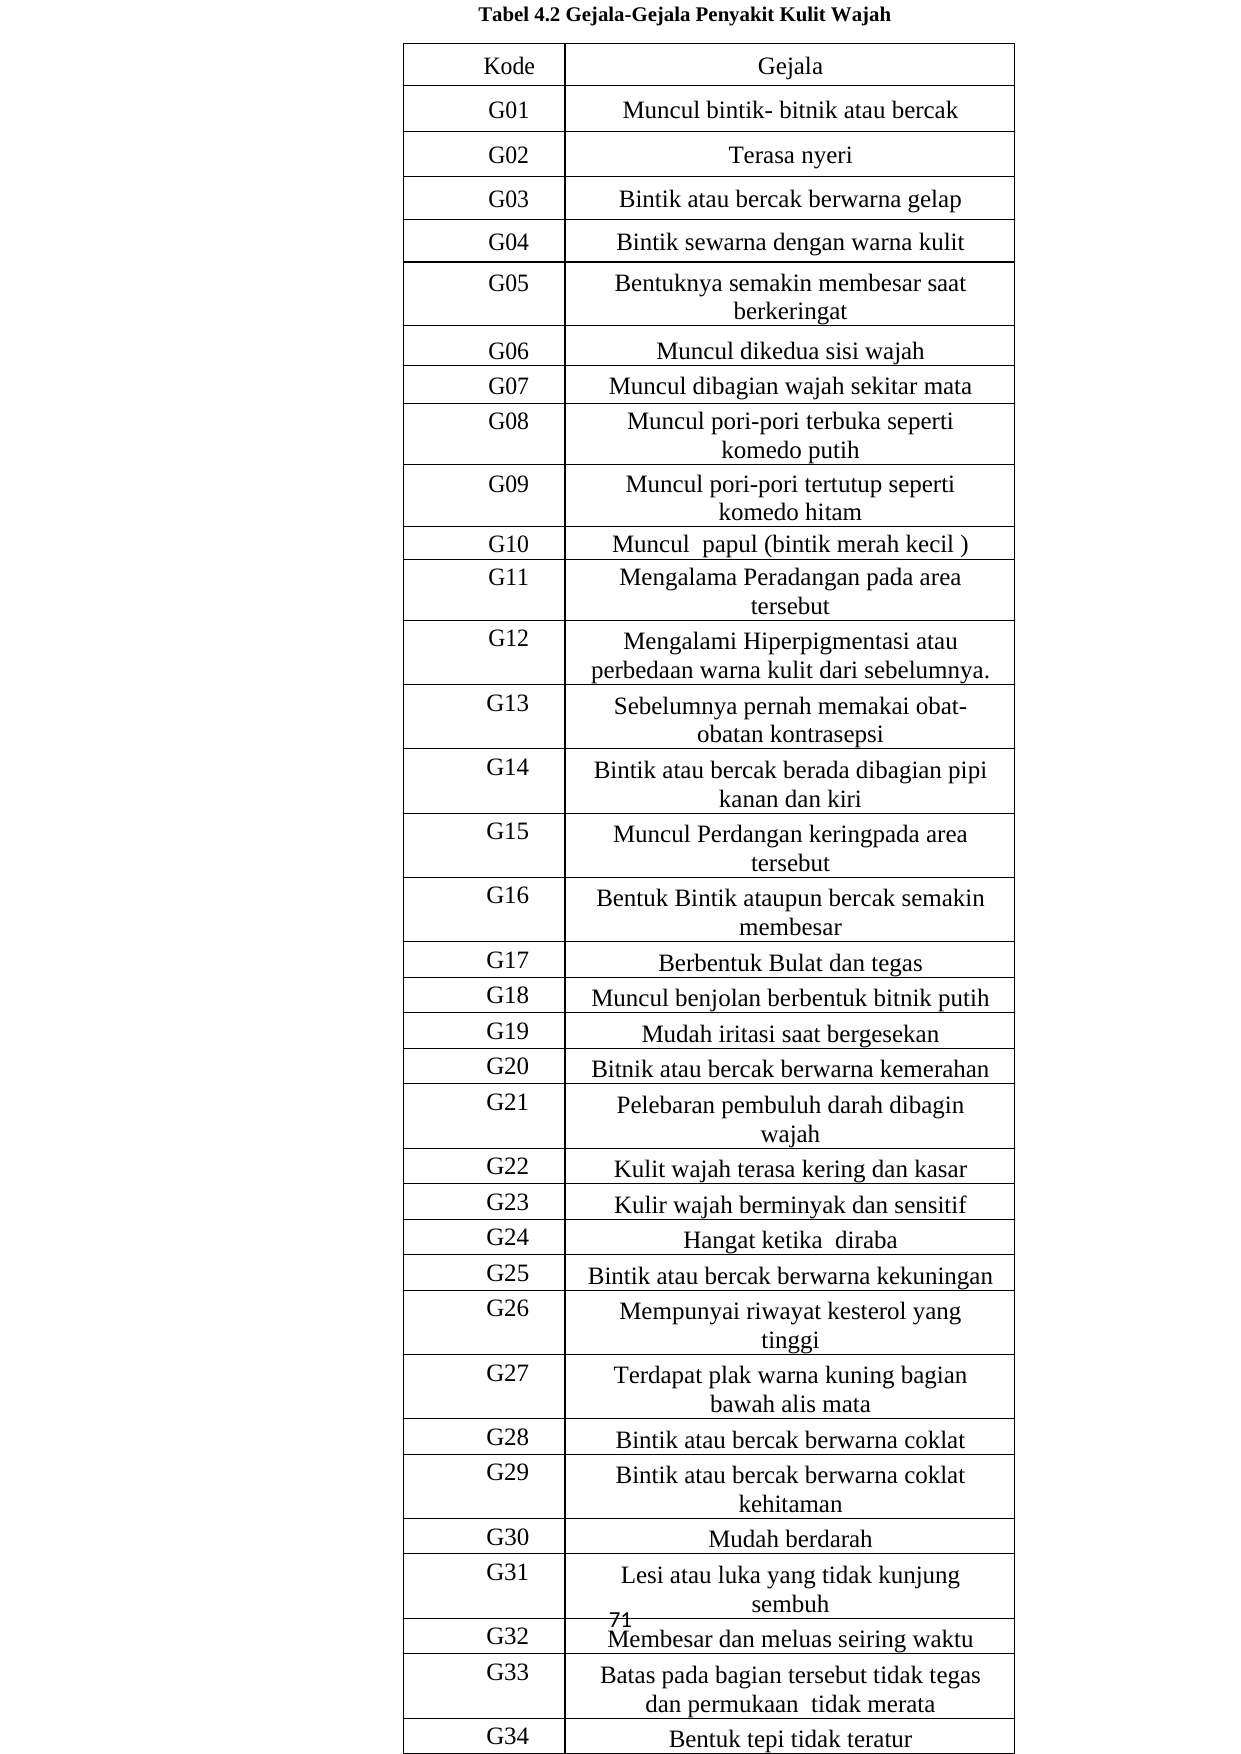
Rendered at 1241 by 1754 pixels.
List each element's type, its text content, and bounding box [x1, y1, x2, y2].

table_cell G13 [404, 685, 564, 748]
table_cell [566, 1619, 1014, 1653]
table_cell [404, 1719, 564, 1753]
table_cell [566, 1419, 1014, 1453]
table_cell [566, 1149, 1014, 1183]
table_cell Terasa nyeri [566, 132, 1014, 176]
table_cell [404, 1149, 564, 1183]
table_cell Muncul dikedua sisi wajah [566, 326, 1014, 365]
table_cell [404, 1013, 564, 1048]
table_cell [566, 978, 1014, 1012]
table_cell G14 [404, 749, 564, 812]
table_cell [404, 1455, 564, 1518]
table_cell G03 [404, 177, 564, 219]
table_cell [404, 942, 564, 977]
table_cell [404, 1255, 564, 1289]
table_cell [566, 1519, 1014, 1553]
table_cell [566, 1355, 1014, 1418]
table_cell G05 [404, 263, 564, 325]
table_cell G08 [404, 404, 564, 464]
table_cell Muncul papul (bintik merah kecil ) [566, 527, 1014, 559]
table_header Tabel 4.2 Gejala-Gejala Penyakit Kulit Wajah [403, 3, 1015, 43]
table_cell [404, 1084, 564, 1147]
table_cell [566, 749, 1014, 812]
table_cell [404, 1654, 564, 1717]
table_cell G10 [404, 527, 564, 559]
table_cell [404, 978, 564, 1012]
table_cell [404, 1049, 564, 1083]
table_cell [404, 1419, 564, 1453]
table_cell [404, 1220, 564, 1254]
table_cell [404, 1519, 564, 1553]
table_cell Bentuknya semakin membesar saat berkeringat [566, 263, 1014, 325]
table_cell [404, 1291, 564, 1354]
table_cell Mengalami Hiperpigmentasi atau perbedaan warna kulit dari sebelumnya. [566, 621, 1014, 684]
table_cell G07 [404, 366, 564, 403]
table_cell Kode [404, 44, 564, 85]
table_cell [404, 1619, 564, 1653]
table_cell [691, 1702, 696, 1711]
table_cell G04 [404, 220, 564, 261]
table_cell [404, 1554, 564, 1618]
table_cell G12 [404, 621, 564, 684]
table_cell G02 [404, 132, 564, 176]
table_cell Bintik sewarna dengan warna kulit [566, 220, 1014, 261]
table_cell Muncul dibagian wajah sekitar mata [566, 366, 1014, 403]
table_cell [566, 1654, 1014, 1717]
table_cell G09 [404, 465, 564, 526]
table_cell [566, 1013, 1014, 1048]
table_cell Muncul pori-pori terbuka seperti komedo putih [566, 404, 1014, 464]
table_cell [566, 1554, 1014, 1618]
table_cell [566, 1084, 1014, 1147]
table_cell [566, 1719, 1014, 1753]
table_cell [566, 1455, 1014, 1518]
table_cell G11 [404, 560, 564, 620]
table_cell Sebelumnya pernah memakai obat-obatan kontrasepsi [566, 685, 1014, 748]
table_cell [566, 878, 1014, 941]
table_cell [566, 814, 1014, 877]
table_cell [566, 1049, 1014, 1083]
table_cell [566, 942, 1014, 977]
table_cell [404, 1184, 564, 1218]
table_cell Muncul pori-pori tertutup seperti komedo hitam [566, 465, 1014, 526]
table_cell G06 [404, 326, 564, 365]
table_cell G01 [404, 86, 564, 131]
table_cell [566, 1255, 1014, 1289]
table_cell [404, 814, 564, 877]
table_cell Gejala [566, 44, 1014, 85]
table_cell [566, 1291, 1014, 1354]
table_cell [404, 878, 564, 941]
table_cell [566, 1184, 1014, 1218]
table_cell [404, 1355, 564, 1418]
table_cell Muncul bintik- bitnik atau bercak [566, 86, 1014, 131]
table_cell Mengalama Peradangan pada area tersebut [566, 560, 1014, 620]
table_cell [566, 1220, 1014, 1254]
table_cell Bintik atau bercak berwarna gelap [566, 177, 1014, 219]
